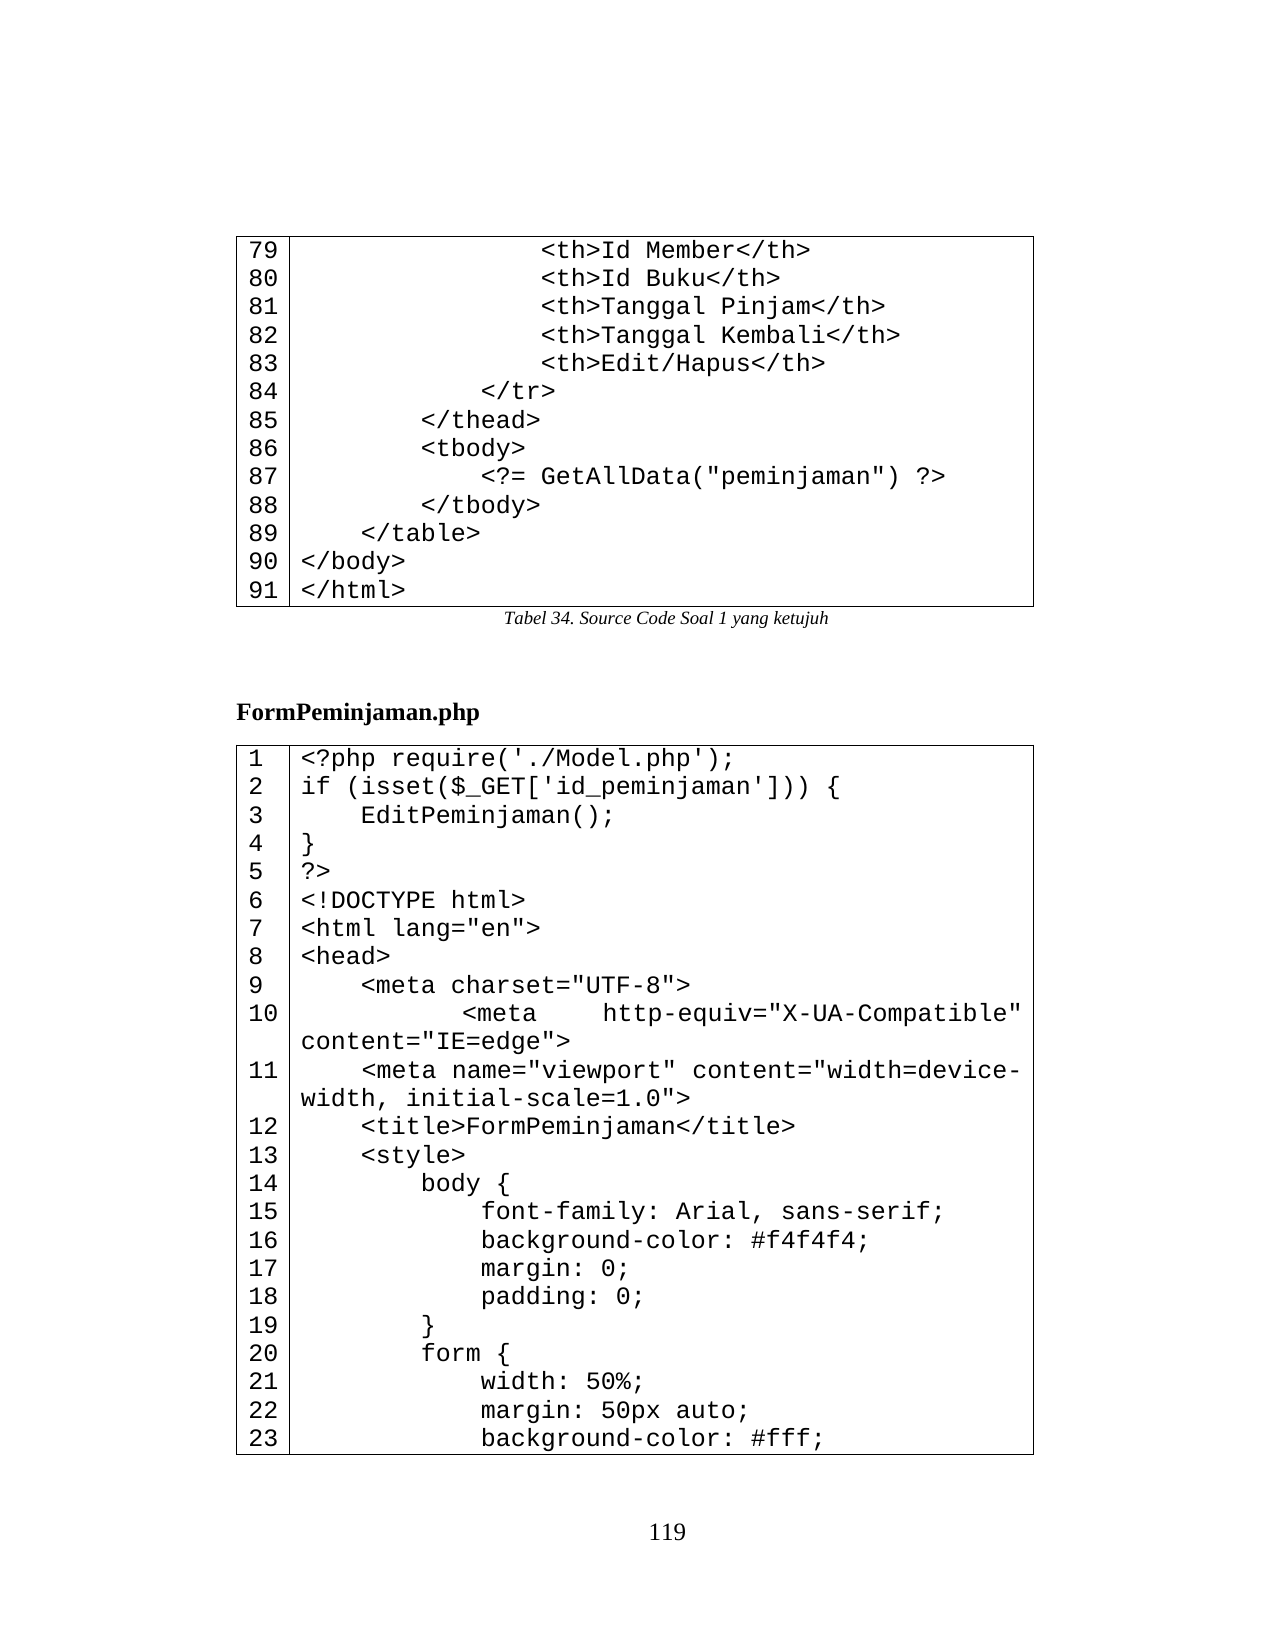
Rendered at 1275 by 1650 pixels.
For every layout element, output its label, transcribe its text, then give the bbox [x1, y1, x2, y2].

text FormPeminjaman.php [236, 697, 1098, 726]
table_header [290, 746, 1033, 1454]
text Tabel 34. Source Code Soal 1 yang ketujuh [236, 607, 1098, 628]
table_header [237, 746, 289, 1454]
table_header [237, 237, 289, 606]
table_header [290, 237, 1033, 606]
